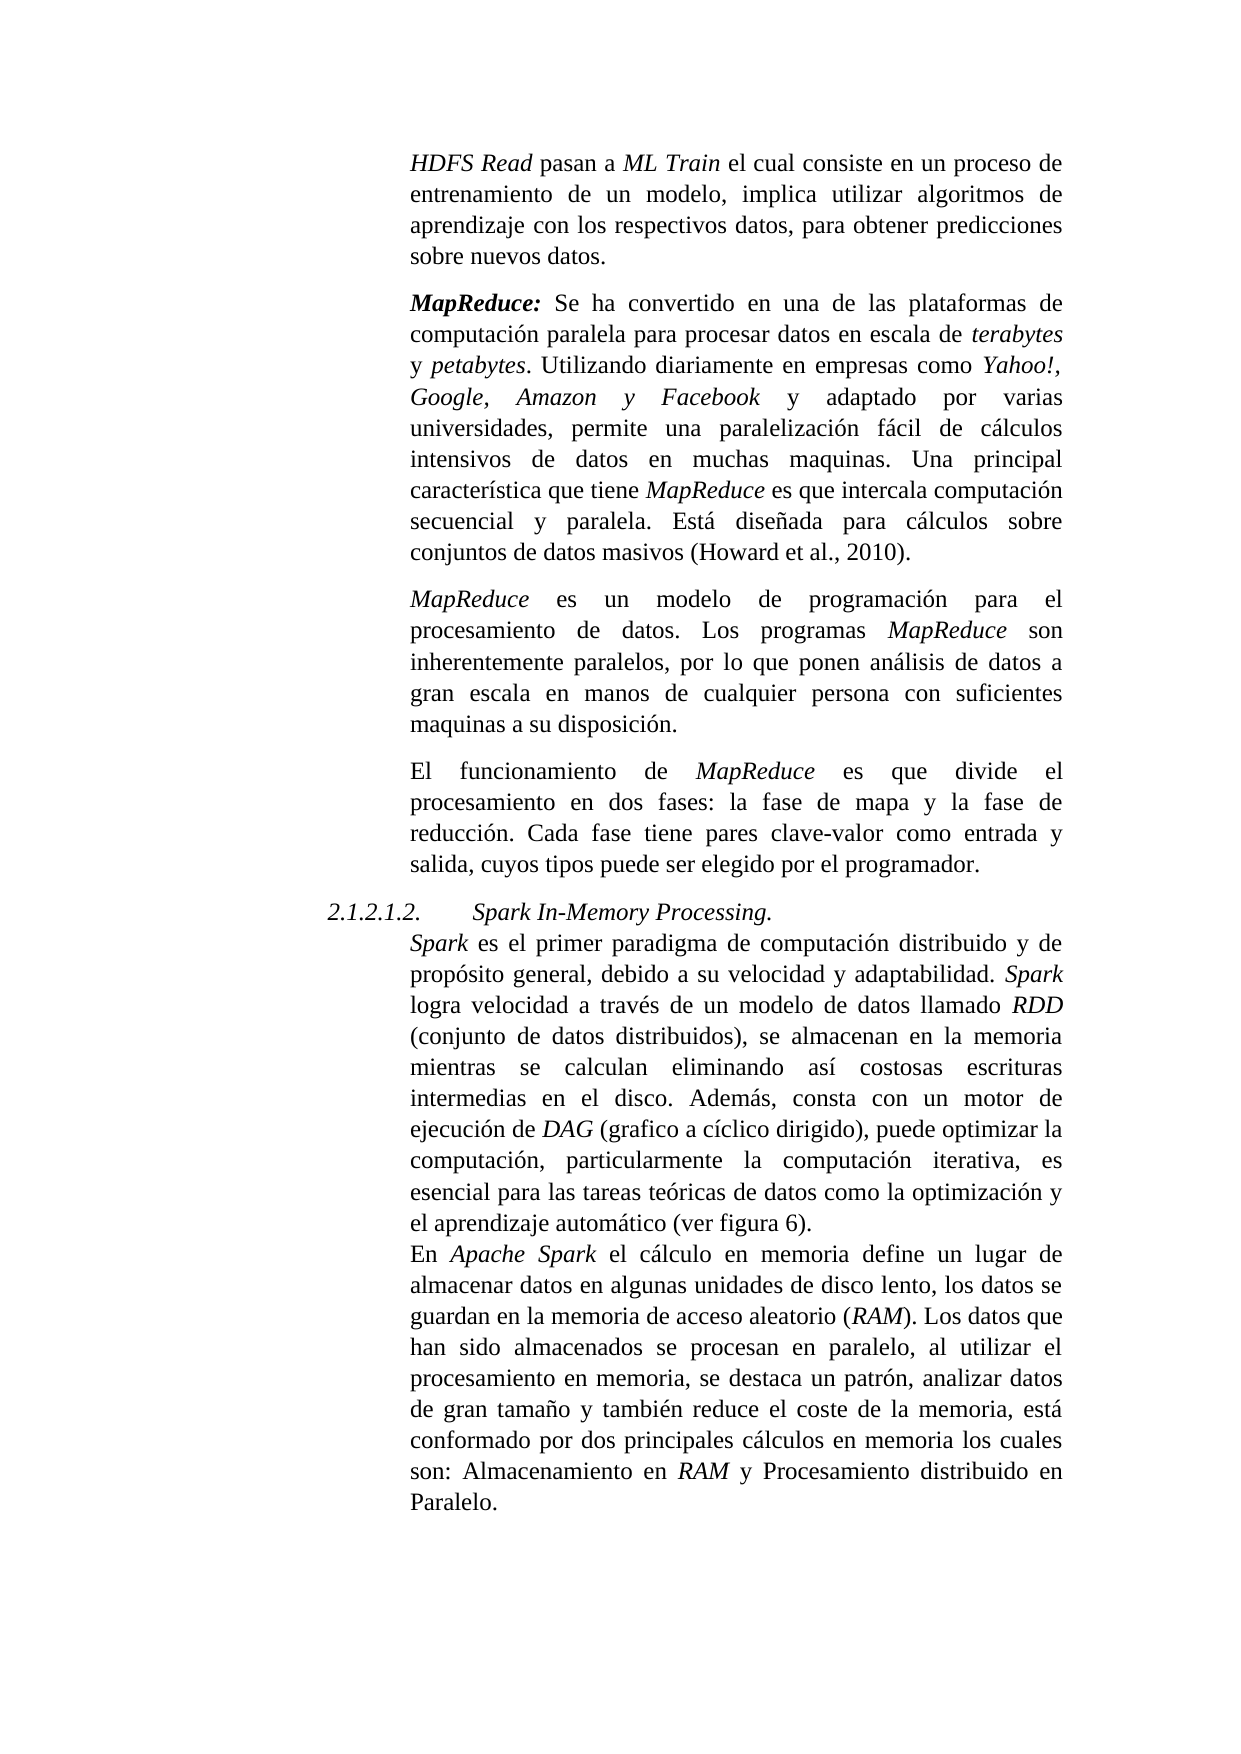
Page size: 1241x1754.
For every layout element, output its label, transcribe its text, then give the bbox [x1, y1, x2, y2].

text MapReduce es un modelo de programación para el procesamiento de datos. Los programas MapReduce son inherentemente paralelos, por lo que ponen análisis de datos a gran escala en manos de cualquier persona con suficientes maquinas a su disposición. [410, 706, 1063, 737]
list Spark In-Memory Processing. [327, 897, 1063, 926]
list En Apache Spark el cálculo en memoria define un lugar de almacenar datos en algunas unidades de disco lento, los datos se guardan en la memoria de acceso aleatorio (RAM). Los datos que han sido almacenados se procesan en paralelo, al utilizar el procesamiento en memoria, se destaca un patrón, analizar datos de gran tamaño y también reduce el coste de la memoria, está conformado por dos principales cálculos en memoria los cuales son: Almacenamiento en RAM y Procesamiento distribuido en Paralelo. [410, 1239, 1063, 1516]
text El funcionamiento de MapReduce es que divide el procesamiento en dos fases: la fase de mapa y la fase de reducción. Cada fase tiene pares clave-valor como entrada y salida, cuyos tipos puede ser elegido por el programador. [410, 847, 1063, 878]
list Spark es el primer paradigma de computación distribuido y de propósito general, debido a su velocidad y adaptabilidad. Spark logra velocidad a través de un modelo de datos llamado RDD (conjunto de datos distribuidos), se almacenan en la memoria mientras se calculan eliminando así costosas escrituras intermedias en el disco. Además, consta con un motor de ejecución de DAG (grafico a cíclico dirigido), puede optimizar la computación, particularmente la computación iterativa, es esencial para las tareas teóricas de datos como la optimización y el aprendizaje automático (ver figura 6). [410, 928, 1063, 1236]
